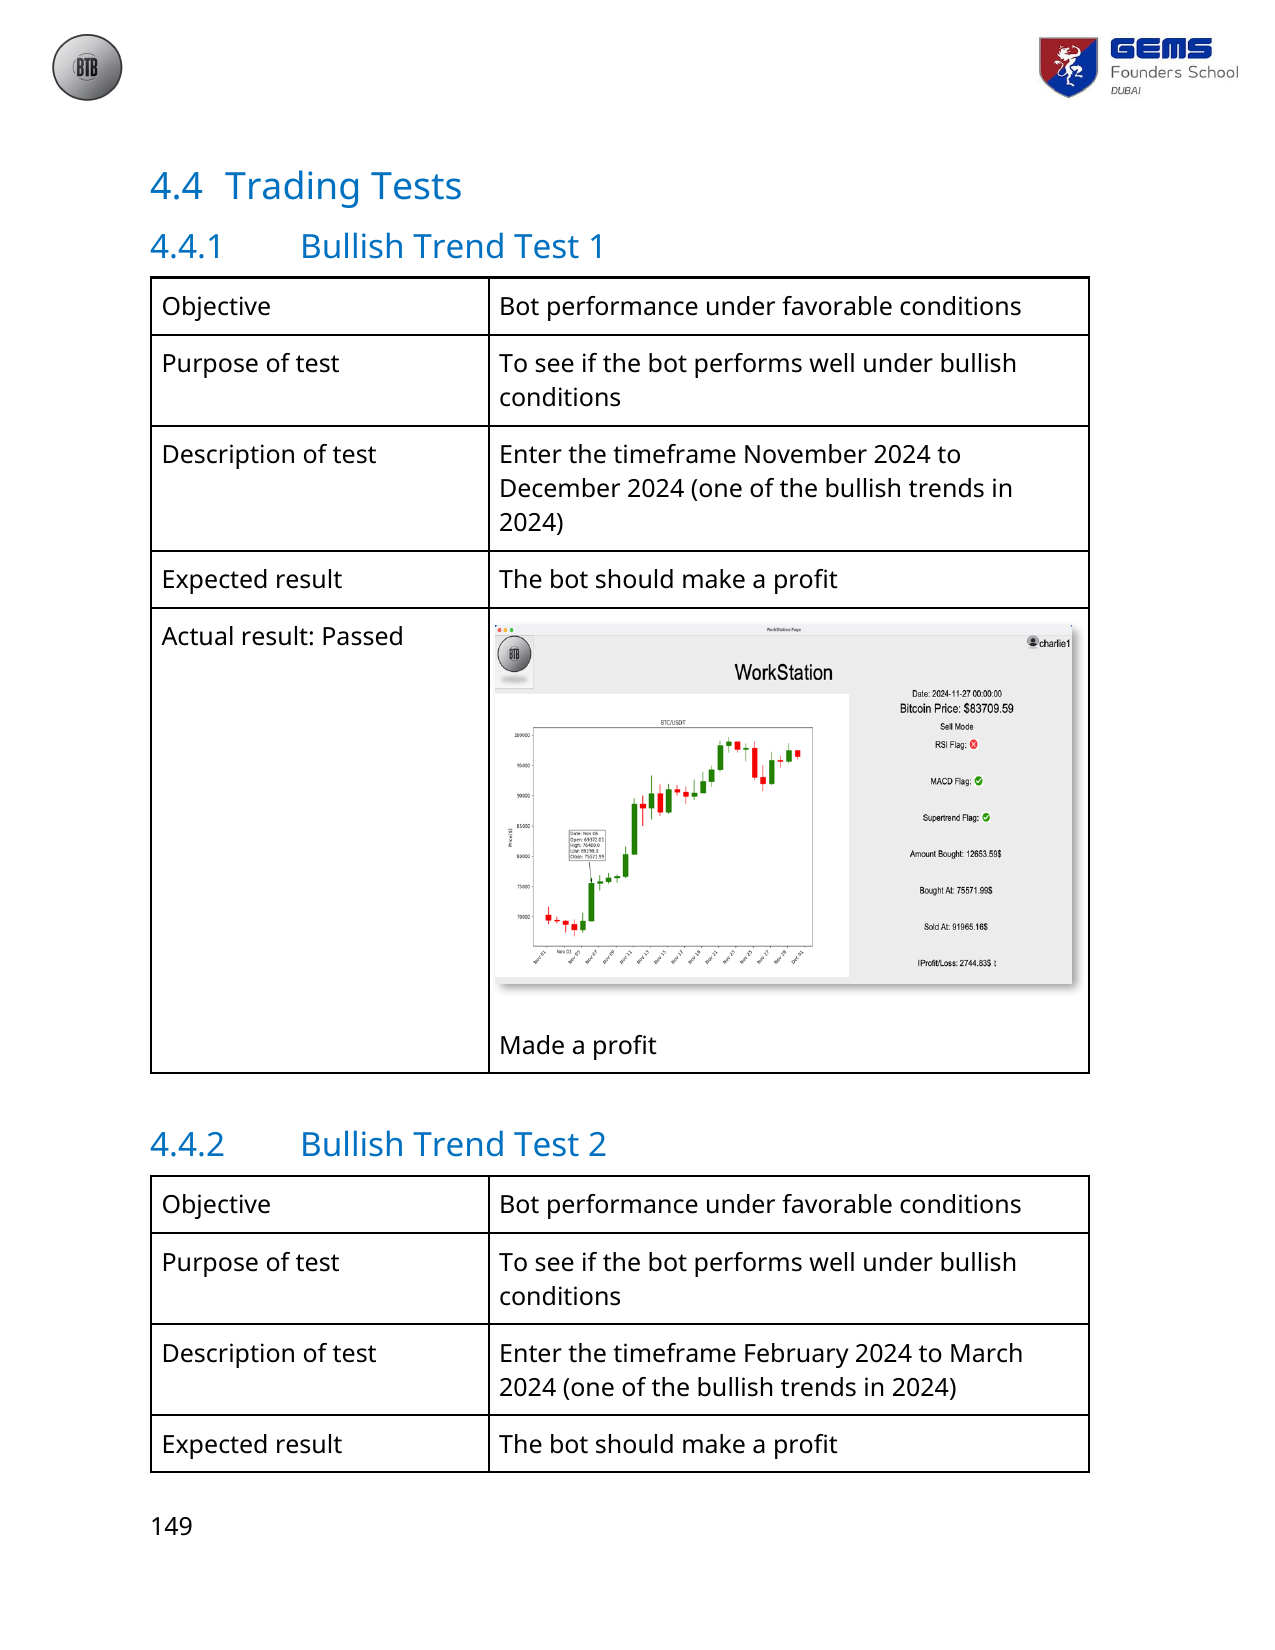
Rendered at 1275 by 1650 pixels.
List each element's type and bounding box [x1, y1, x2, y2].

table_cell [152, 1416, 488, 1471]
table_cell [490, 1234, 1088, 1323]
picture [495, 625, 1072, 984]
picture [1034, 32, 1241, 103]
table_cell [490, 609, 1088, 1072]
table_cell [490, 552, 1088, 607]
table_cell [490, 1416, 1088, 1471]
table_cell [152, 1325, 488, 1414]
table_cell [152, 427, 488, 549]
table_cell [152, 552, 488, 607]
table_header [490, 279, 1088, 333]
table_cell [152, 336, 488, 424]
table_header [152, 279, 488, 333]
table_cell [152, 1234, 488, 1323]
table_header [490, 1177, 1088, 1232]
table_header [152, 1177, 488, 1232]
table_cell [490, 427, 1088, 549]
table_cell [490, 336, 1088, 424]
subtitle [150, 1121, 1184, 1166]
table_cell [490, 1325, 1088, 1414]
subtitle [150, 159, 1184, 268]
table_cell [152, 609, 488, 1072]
